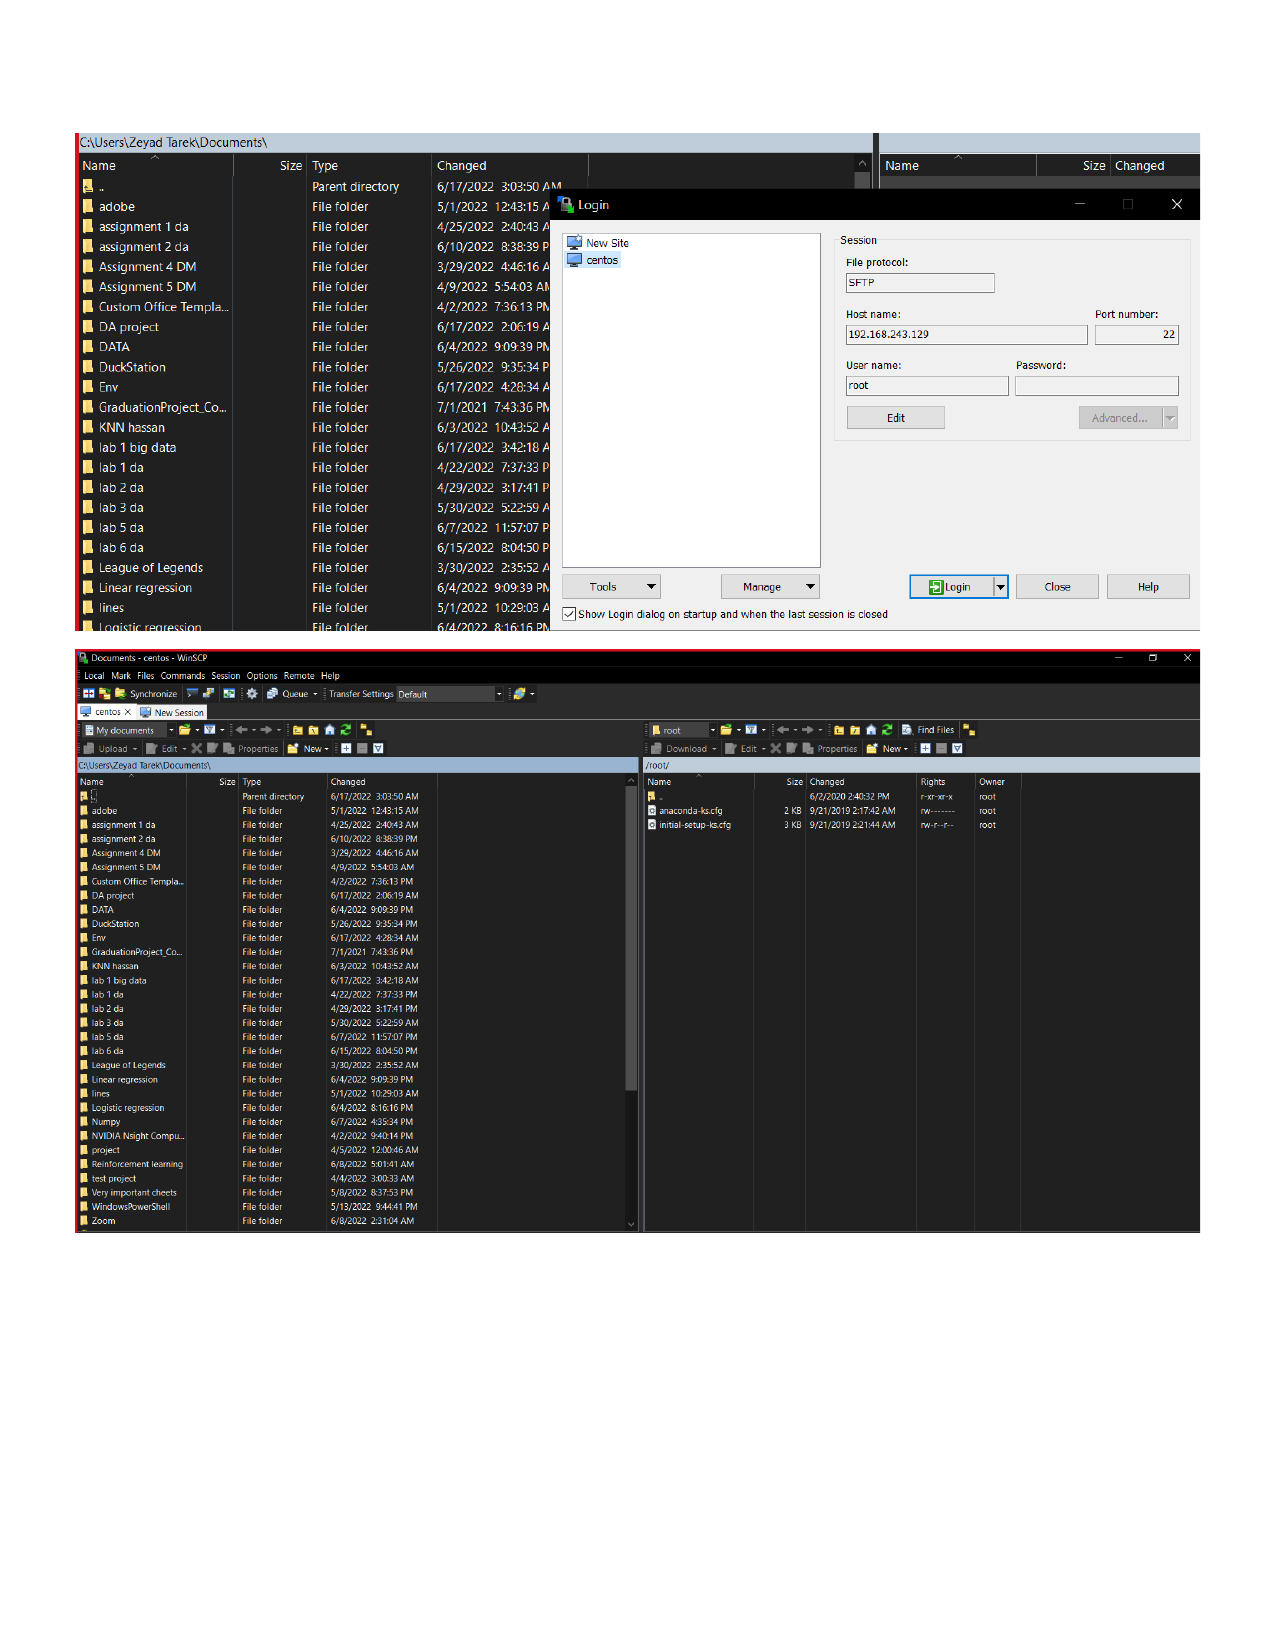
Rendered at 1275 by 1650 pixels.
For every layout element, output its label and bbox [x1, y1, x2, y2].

picture [75, 133, 1200, 631]
picture [75, 649, 1200, 1233]
